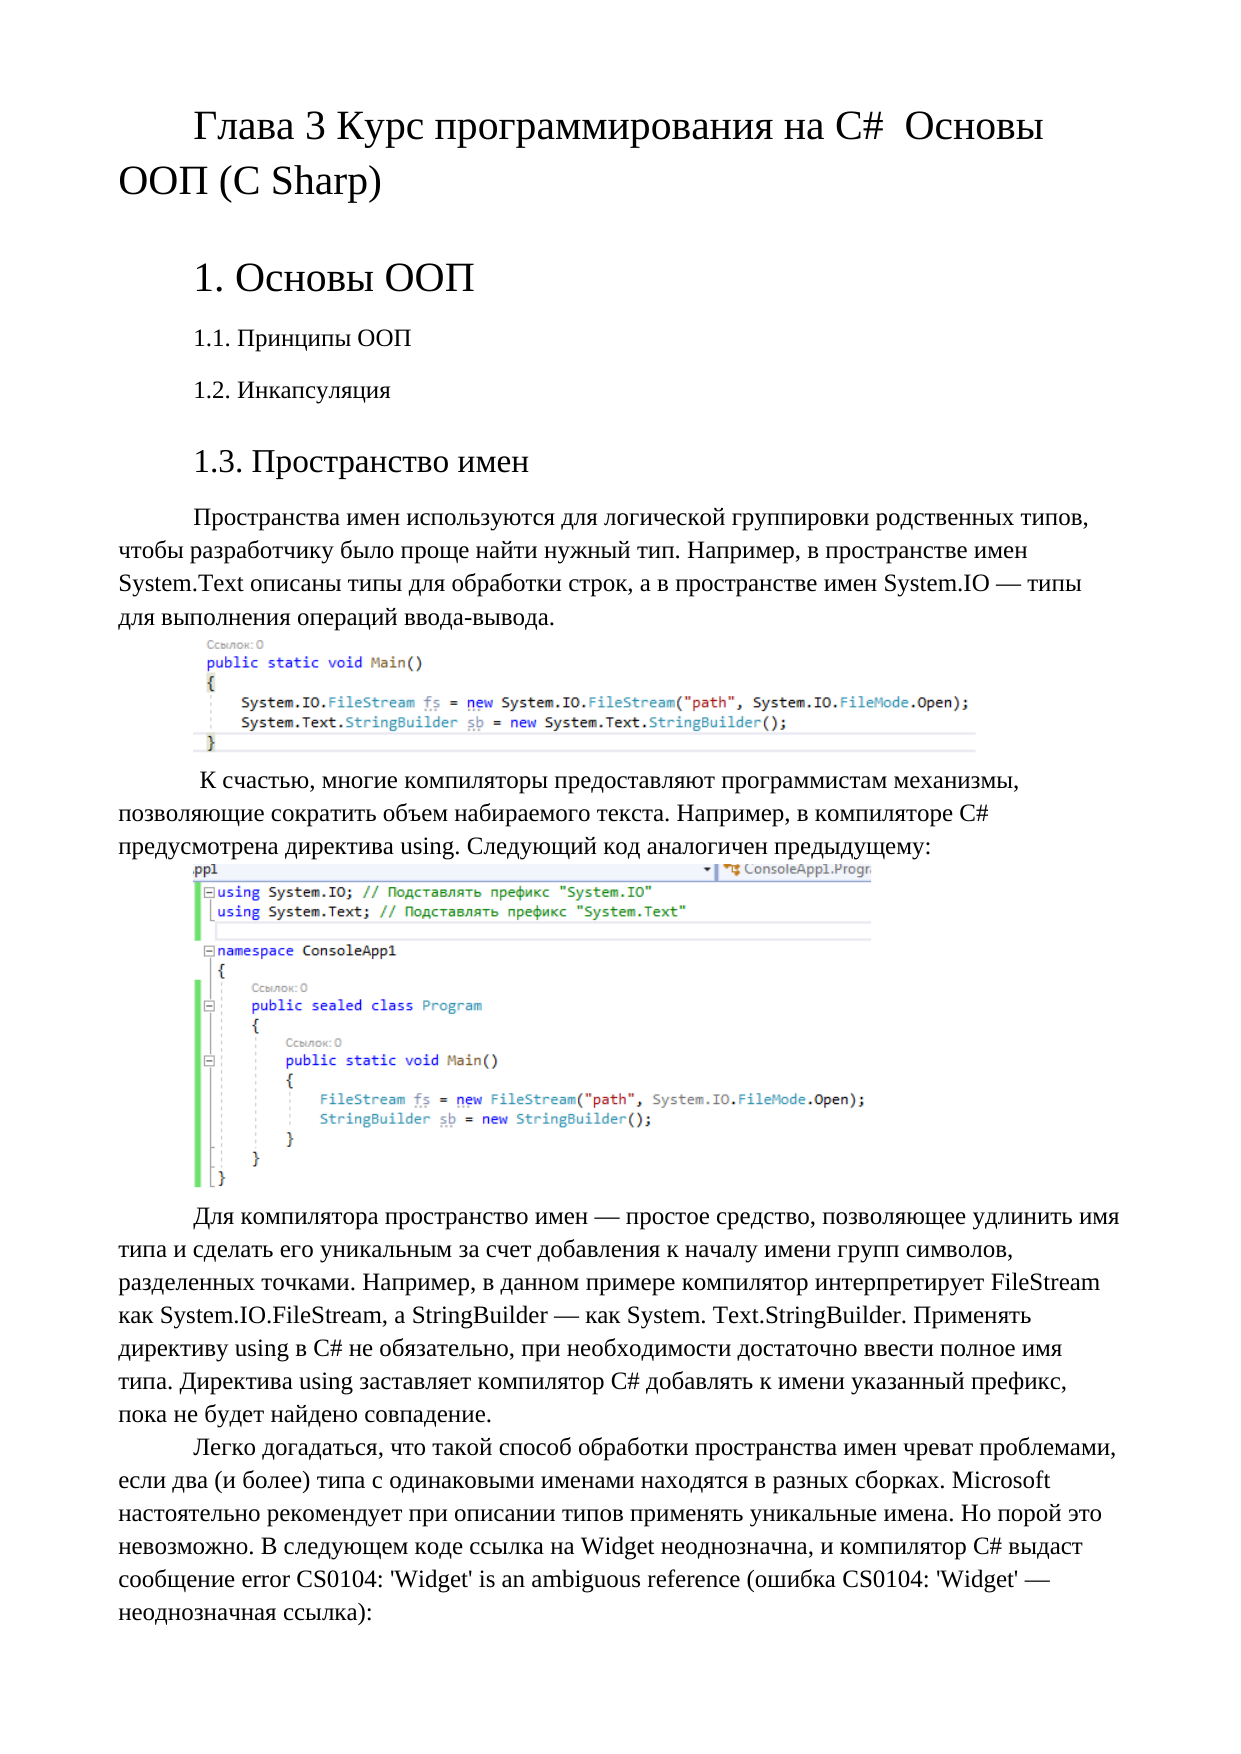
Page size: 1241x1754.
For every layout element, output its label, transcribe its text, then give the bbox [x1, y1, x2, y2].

text Легко догадаться, что такой способ обработки пространства имен чреват проблемами, если два (и более) типа с одинаковыми именами находятся в разных сборках. Microsoft настоятельно рекомендует при описании типов применять уникальные имена. Но порой это невозможно. В следующем коде ссылка на Widget неоднозначна, и компилятор C# выдаст сообщение error CS0104: 'Widget' is an ambiguous reference (ошибка CS0104: 'Widget' — неоднозначная ссылка): [118, 1432, 1122, 1626]
picture [193, 634, 976, 761]
text Пространства имен используются для логической группировки родственных типов, чтобы разработчику было проще найти нужный тип. Например, в пространстве имен System.Text описаны типы для обработки строк, а в пространстве имен System.IO — типы для выполнения операций ввода-вывода. [118, 502, 1122, 630]
text 1.1. Принципы ООП [118, 323, 1122, 352]
subtitle Глава 3 Курс программирования на C# Основы ООП (C Sharp) [118, 101, 1122, 204]
picture [193, 864, 872, 1197]
text К счастью, многие компиляторы предоставляют программистам механизмы, позволяющие сократить объем набираемого текста. Например, в компиляторе C# предусмотрена директива using. Следующий код аналогичен предыдущему: [118, 765, 1122, 860]
text 1.2. Инкапсуляция [118, 375, 1122, 404]
text Для компилятора пространство имен — простое средство, позволяющее удлинить имя типа и сделать его уникальным за счет добавления к началу имени групп символов, разделенных точками. Например, в данном примере компилятор интерпретирует FileStream как System.IO.FileStream, а StringBuilder — как System. Text.StringBuilder. Применять директиву using в C# не обязательно, при необходимости достаточно ввести полное имя типа. Директива using заставляет компилятор C# добавлять к имени указанный префикс, пока не будет найдено совпадение. [118, 1201, 1122, 1428]
subtitle 1.3. Пространство имен [118, 441, 1122, 479]
subtitle 1. Основы ООП [118, 252, 1122, 300]
